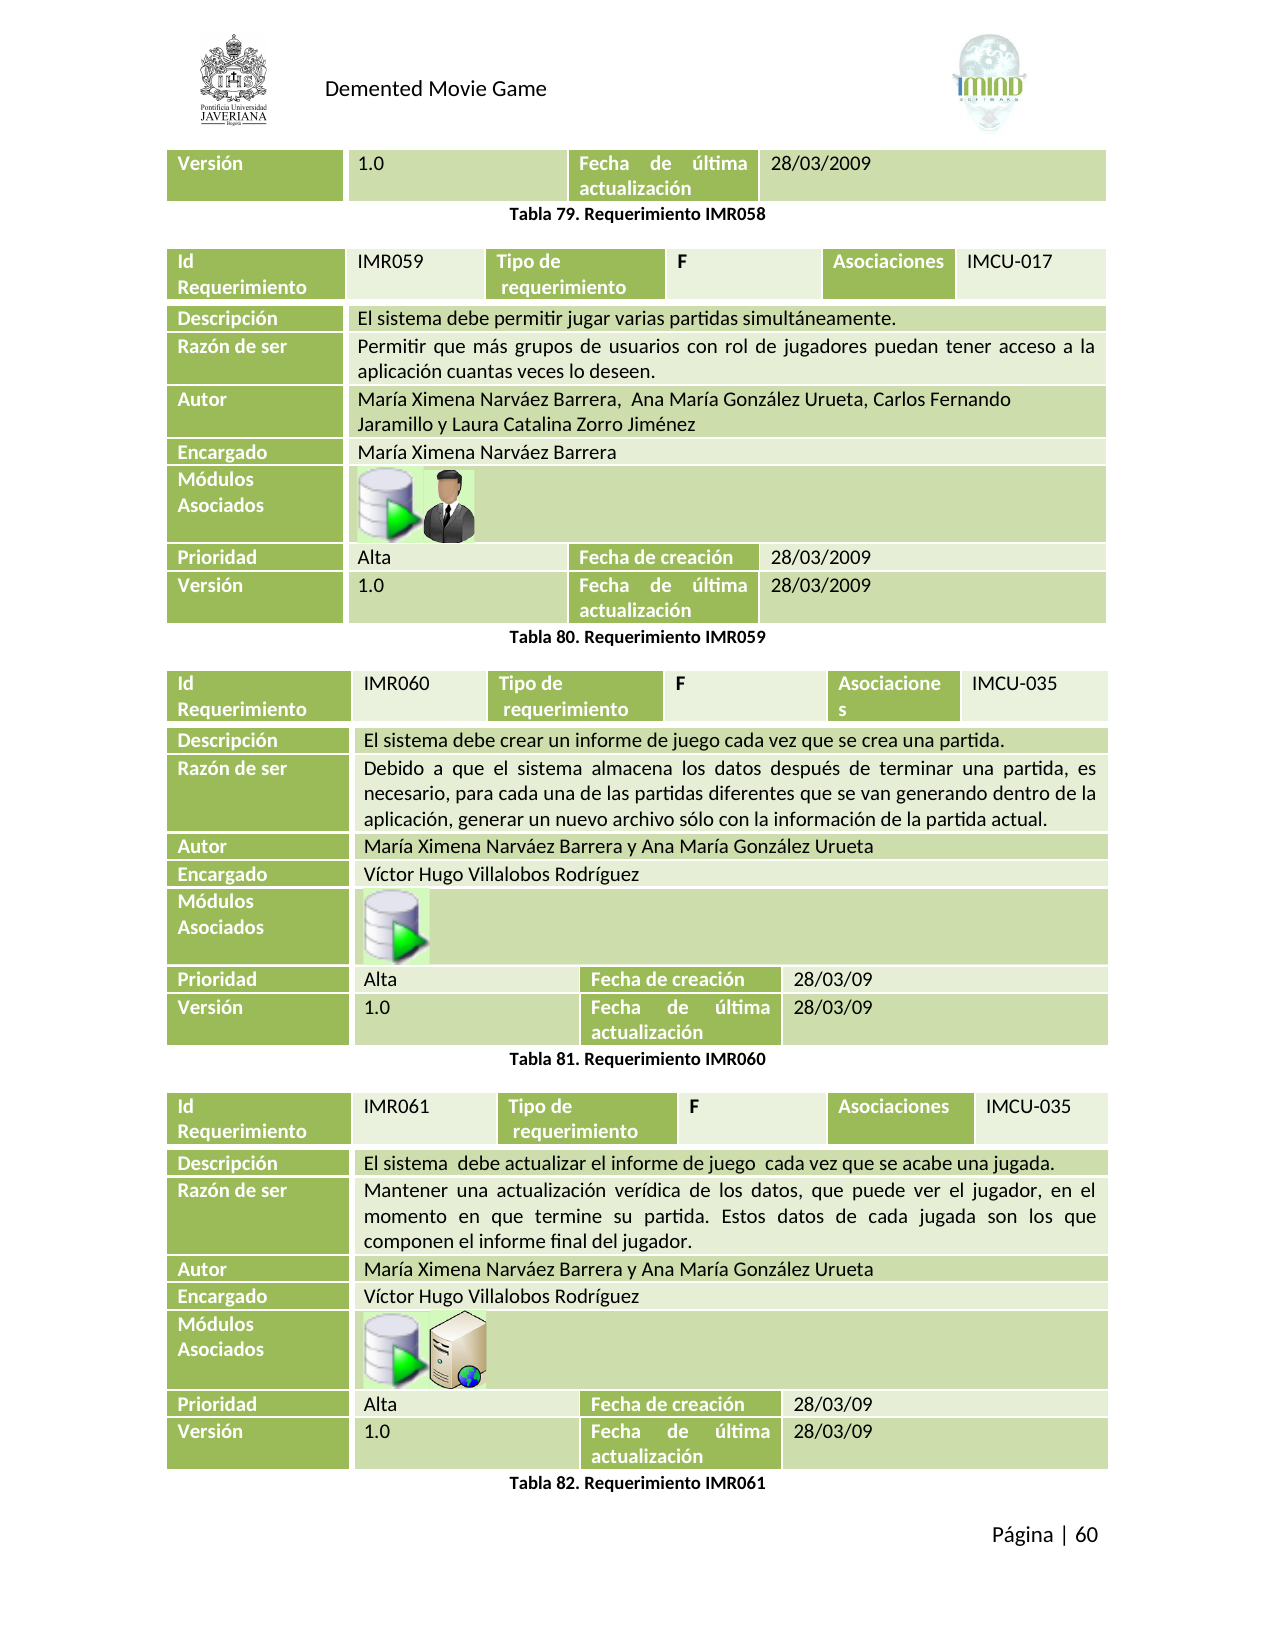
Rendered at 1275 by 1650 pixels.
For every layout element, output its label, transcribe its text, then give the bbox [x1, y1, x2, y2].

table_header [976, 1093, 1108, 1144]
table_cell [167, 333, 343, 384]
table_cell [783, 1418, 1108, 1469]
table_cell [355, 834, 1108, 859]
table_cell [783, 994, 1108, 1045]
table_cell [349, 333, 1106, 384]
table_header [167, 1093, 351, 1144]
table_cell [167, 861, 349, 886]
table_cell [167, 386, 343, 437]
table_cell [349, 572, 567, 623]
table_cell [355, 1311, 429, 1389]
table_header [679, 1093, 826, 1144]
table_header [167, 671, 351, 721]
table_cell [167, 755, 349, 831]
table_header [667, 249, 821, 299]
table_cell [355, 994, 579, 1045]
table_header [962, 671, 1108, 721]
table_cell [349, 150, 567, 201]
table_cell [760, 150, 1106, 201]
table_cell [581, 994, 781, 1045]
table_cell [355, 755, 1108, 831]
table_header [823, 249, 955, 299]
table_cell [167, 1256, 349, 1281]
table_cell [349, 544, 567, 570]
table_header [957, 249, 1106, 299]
picture [951, 34, 1033, 138]
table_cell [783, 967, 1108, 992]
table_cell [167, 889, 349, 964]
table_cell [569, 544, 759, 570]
text Tabla 82. Requerimiento IMR061 [177, 1471, 1098, 1494]
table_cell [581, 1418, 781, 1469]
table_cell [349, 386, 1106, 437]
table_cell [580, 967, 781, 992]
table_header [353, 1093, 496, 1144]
text Tabla 80. Requerimiento IMR059 [177, 625, 1098, 648]
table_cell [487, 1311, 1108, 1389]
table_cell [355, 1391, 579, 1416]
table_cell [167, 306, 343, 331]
text Tabla 81. Requerimiento IMR060 [177, 1047, 1098, 1070]
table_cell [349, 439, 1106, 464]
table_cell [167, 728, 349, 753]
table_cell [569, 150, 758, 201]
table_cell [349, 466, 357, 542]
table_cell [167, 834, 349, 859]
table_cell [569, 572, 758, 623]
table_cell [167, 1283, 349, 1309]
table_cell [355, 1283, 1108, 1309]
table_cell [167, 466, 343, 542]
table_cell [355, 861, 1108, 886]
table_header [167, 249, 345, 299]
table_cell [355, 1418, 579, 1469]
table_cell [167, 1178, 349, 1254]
picture [363, 1310, 487, 1389]
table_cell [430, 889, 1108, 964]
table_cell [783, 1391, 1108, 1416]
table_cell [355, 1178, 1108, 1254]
picture [200, 34, 267, 126]
picture [357, 466, 475, 543]
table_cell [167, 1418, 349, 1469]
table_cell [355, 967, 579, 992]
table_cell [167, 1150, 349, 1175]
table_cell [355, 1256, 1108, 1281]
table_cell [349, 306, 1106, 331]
text Tabla 79. Requerimiento IMR058 [177, 203, 1098, 226]
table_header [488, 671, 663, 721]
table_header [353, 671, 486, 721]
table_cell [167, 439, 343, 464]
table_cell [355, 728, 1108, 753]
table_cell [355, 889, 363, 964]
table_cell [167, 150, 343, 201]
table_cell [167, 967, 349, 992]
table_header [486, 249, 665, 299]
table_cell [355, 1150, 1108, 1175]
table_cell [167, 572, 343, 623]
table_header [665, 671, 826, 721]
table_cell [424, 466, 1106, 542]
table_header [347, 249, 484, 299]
picture [363, 888, 430, 965]
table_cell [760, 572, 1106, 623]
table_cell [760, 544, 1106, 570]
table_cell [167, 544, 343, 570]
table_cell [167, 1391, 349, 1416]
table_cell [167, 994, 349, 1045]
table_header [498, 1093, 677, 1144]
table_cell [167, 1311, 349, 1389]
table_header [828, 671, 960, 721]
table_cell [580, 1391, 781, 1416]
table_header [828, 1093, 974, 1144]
